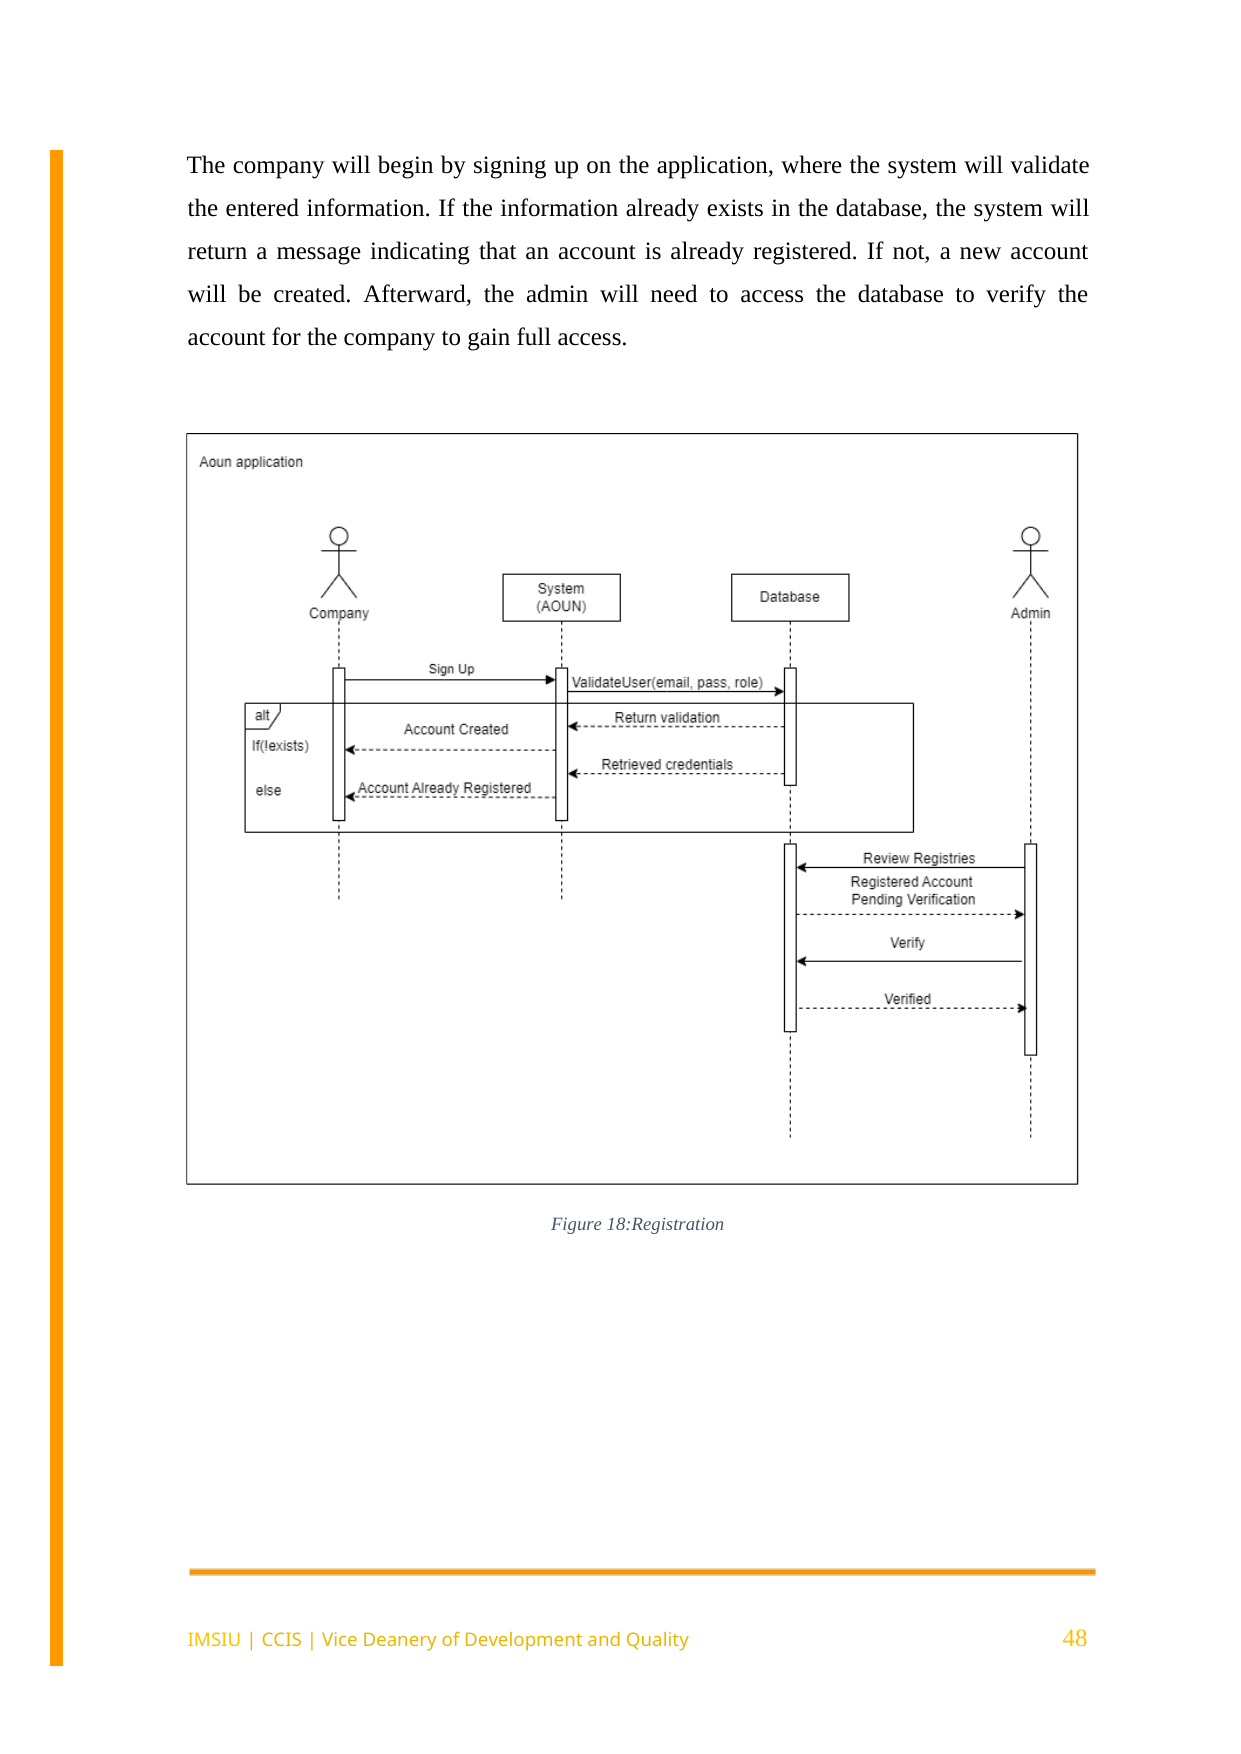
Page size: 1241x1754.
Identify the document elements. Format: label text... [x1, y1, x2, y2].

picture [187, 1567, 1100, 1576]
text The company will begin by signing up on the application, where the system will validate the entered information. If the information already exists in the database, the system will return a message indicating that an account is already registered. If not, a new account will be created. Afterward, the admin will need to access the database to verify the account for the company to gain full access. [186, 150, 1090, 351]
picture [186, 433, 1089, 1186]
